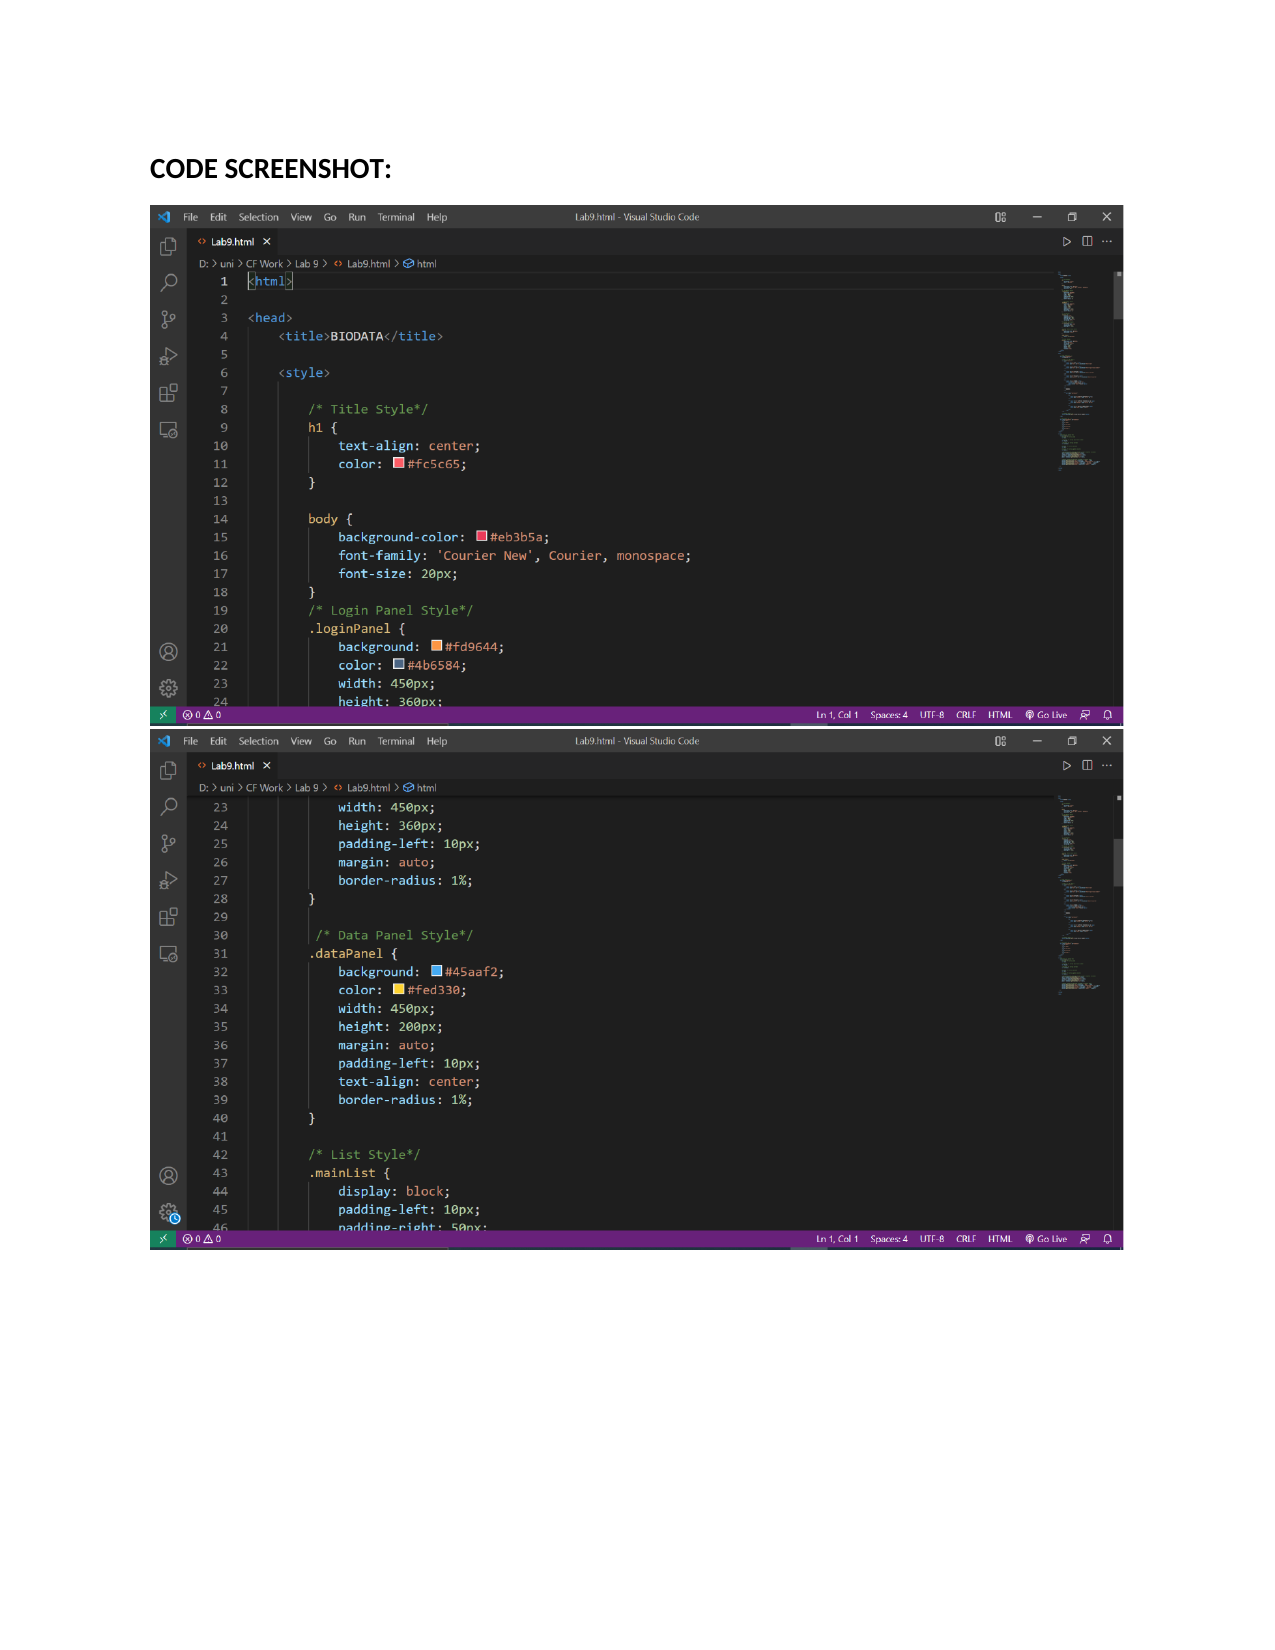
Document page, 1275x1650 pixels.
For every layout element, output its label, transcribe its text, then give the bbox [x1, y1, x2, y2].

picture [150, 729, 1124, 1250]
picture [150, 205, 1124, 726]
text CODE SCREENSHOT: [150, 150, 1125, 186]
